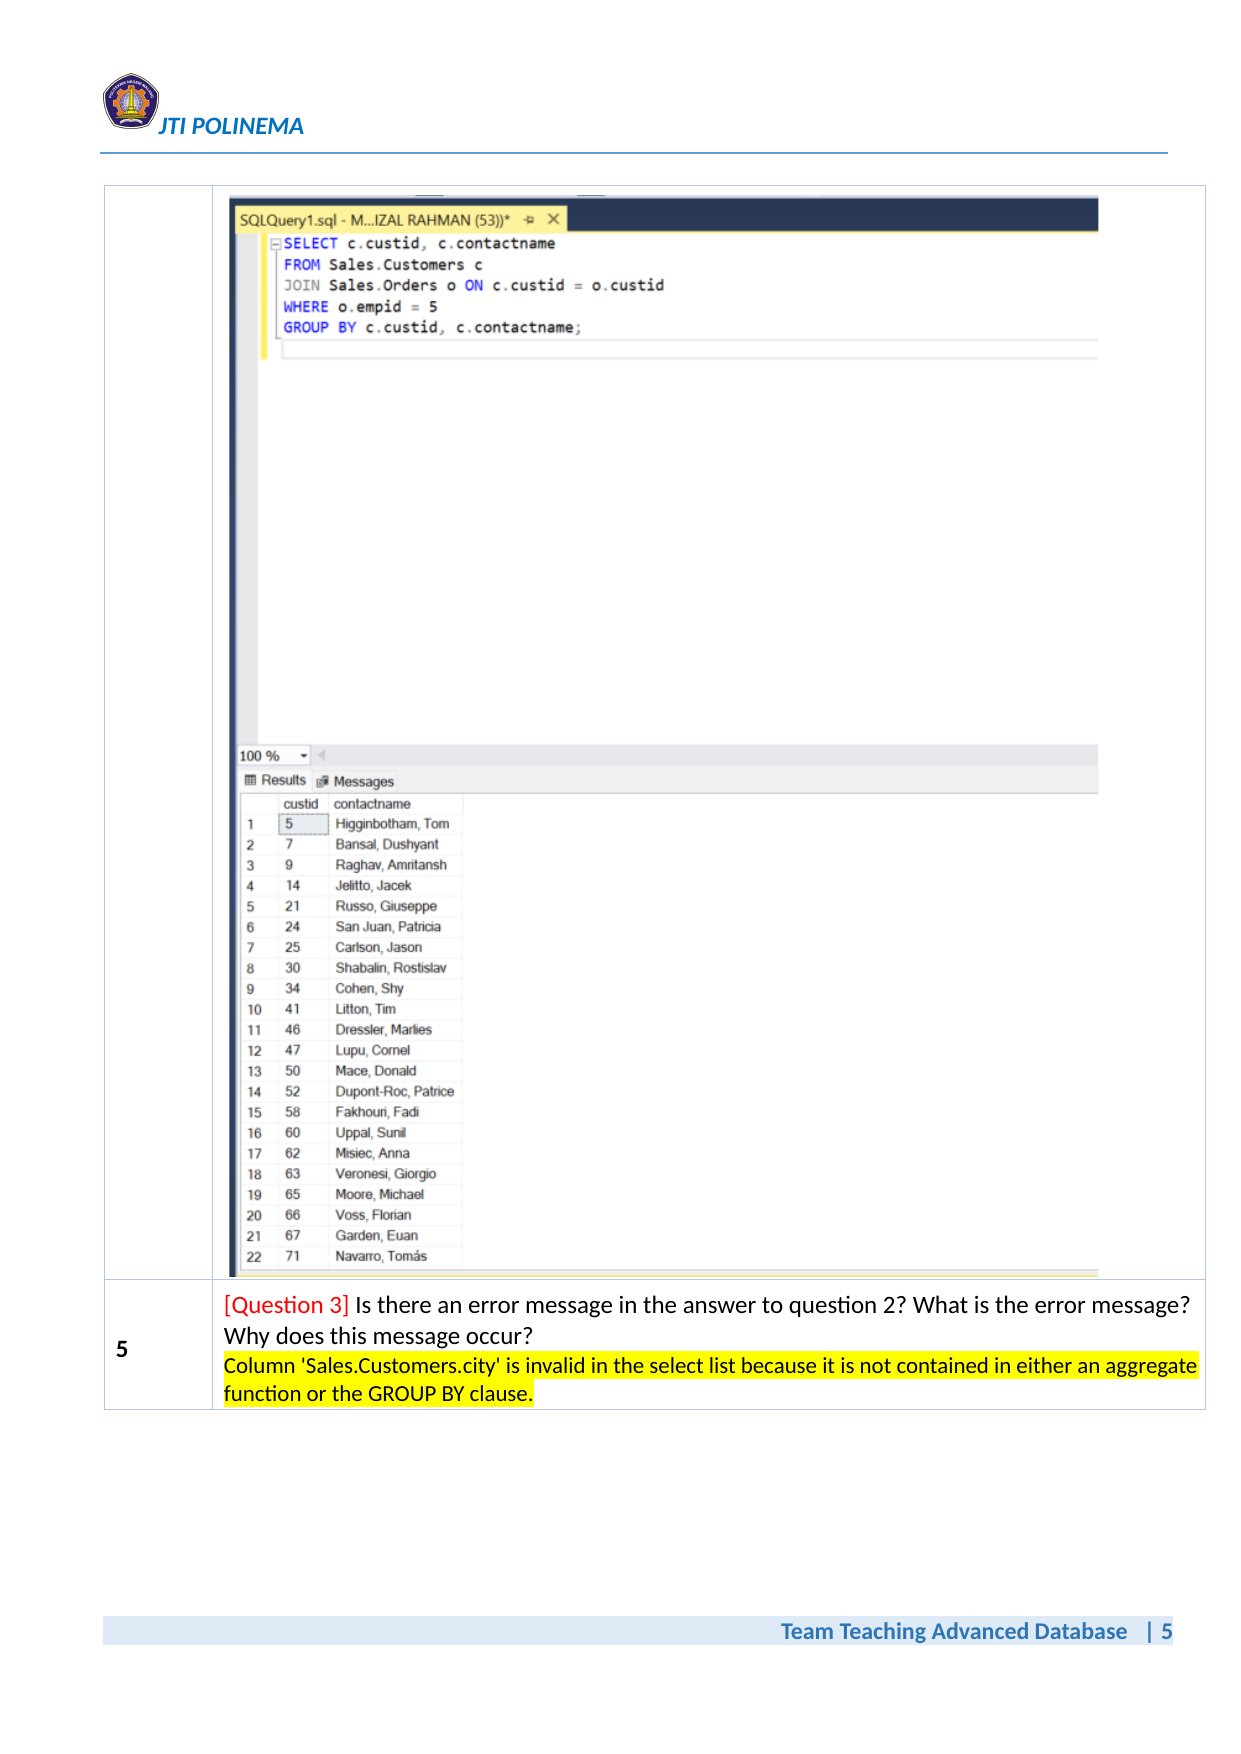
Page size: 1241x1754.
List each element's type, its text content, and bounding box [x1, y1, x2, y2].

picture [229, 195, 1099, 1277]
table_cell 5 [105, 1280, 212, 1409]
table_cell [Question 3] Is there an error message in the answer to question 2? What is the error message? Why does this message occur? Column 'Sales.Customers.city' is invalid in the select list because it is not contained in either an aggregate function or the GROUP BY clause. [213, 1280, 1205, 1409]
table_header 4 [105, 186, 212, 1279]
table_header [Question-2] Copy the T-SQL answer to question-1. Then modify it to display additional information from the city column from the Sales.Customers table in the SELECT clause! SELECT c.custid, c.contactname FROM Sales.Customers c JOIN Sales.Orders o ON c.custid = o.custid WHERE o.empid = 5 GROUP BY c.custid, c.contactname; [213, 186, 1205, 1279]
picture [103, 73, 159, 129]
